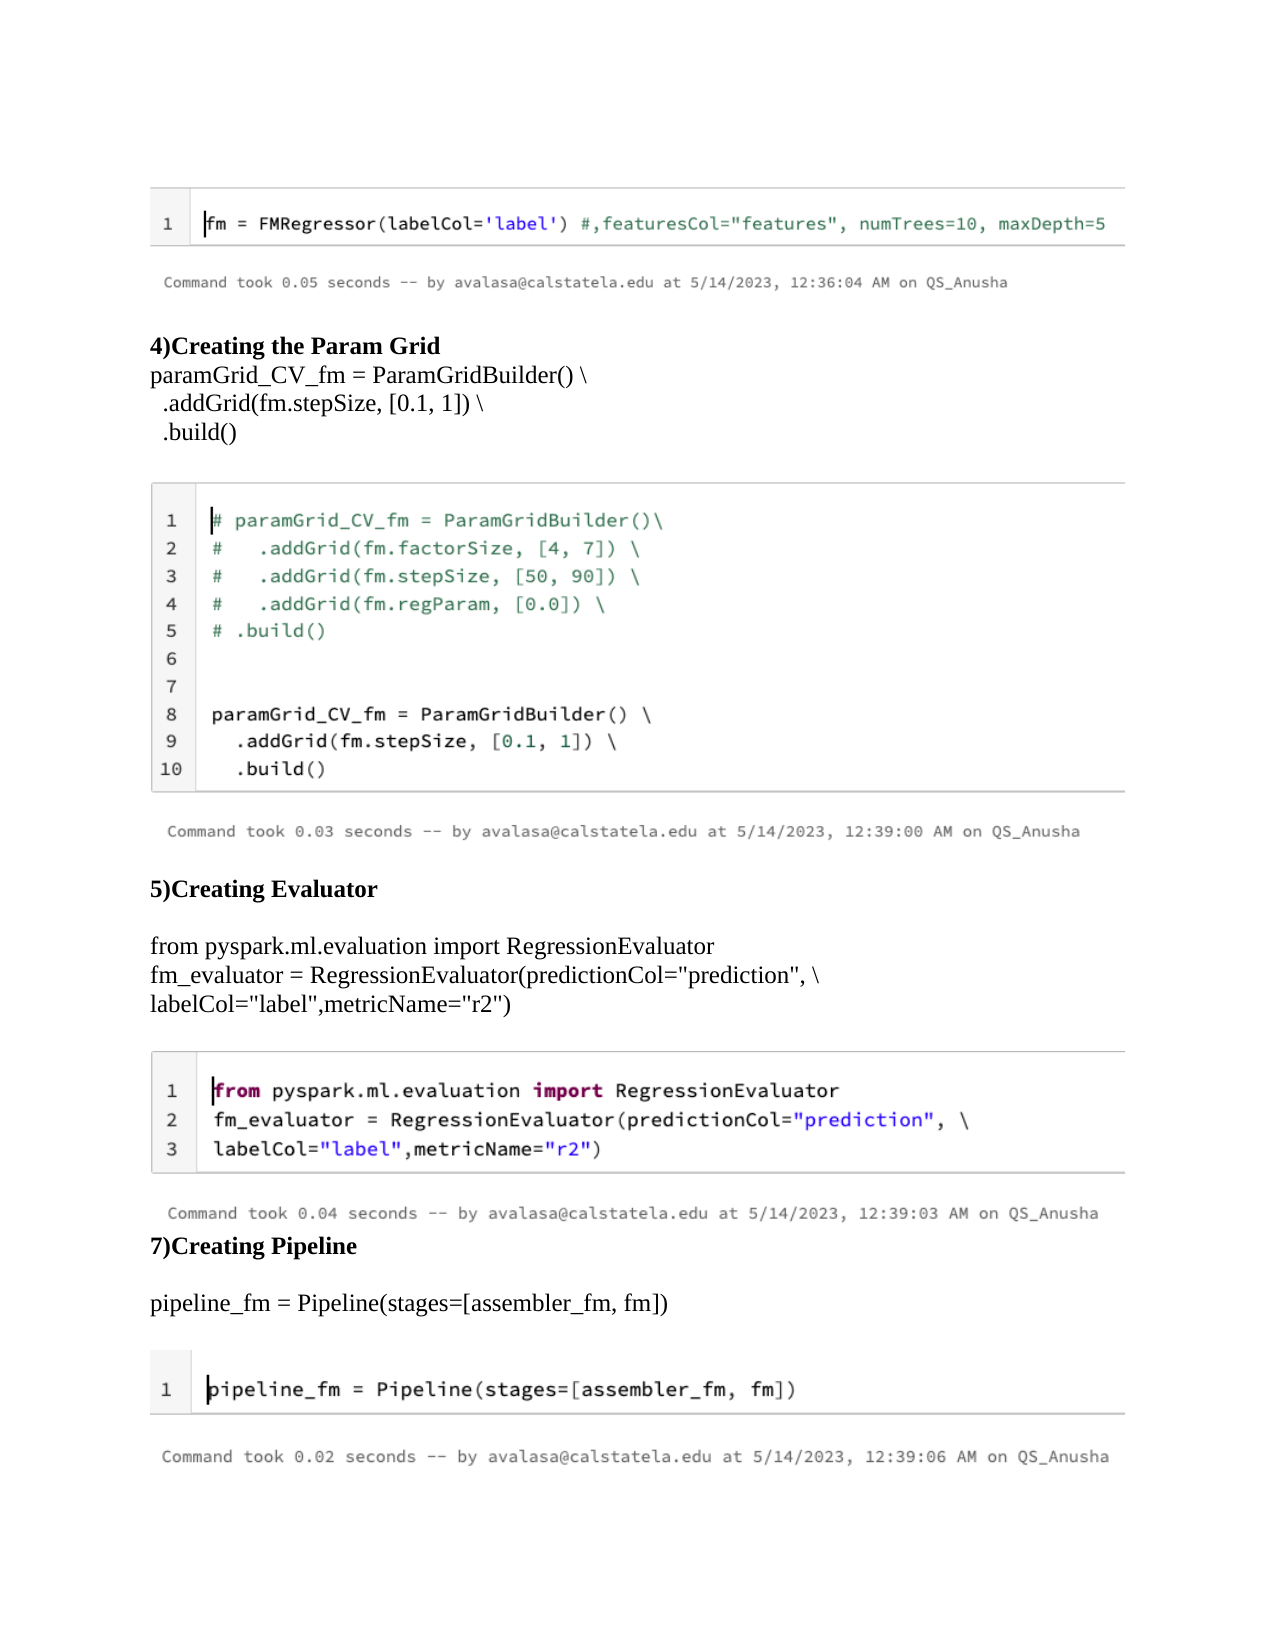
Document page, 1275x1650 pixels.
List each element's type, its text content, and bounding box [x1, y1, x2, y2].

picture [150, 1350, 1125, 1481]
text 4)Creating the Param Grid [150, 331, 1125, 360]
text .addGrid(fm.stepSize, [0.1, 1]) \ [150, 388, 1125, 417]
picture [150, 183, 1125, 303]
text .build() [150, 417, 1125, 446]
text paramGrid_CV_fm = ParamGridBuilder() \ [150, 360, 1125, 388]
text from pyspark.ml.evaluation import RegressionEvaluator [150, 931, 1125, 960]
text fm_evaluator = RegressionEvaluator(predictionCol="prediction", \ [150, 960, 1125, 989]
text 7)Creating Pipeline [150, 1231, 1125, 1259]
text labelCol="label",metricName="r2") [150, 989, 1125, 1018]
picture [150, 479, 1125, 846]
picture [150, 1051, 1125, 1231]
text pipeline_fm = Pipeline(stages=[assembler_fm, fm]) [150, 1288, 1125, 1317]
text 5)Creating Evaluator [150, 874, 1125, 903]
